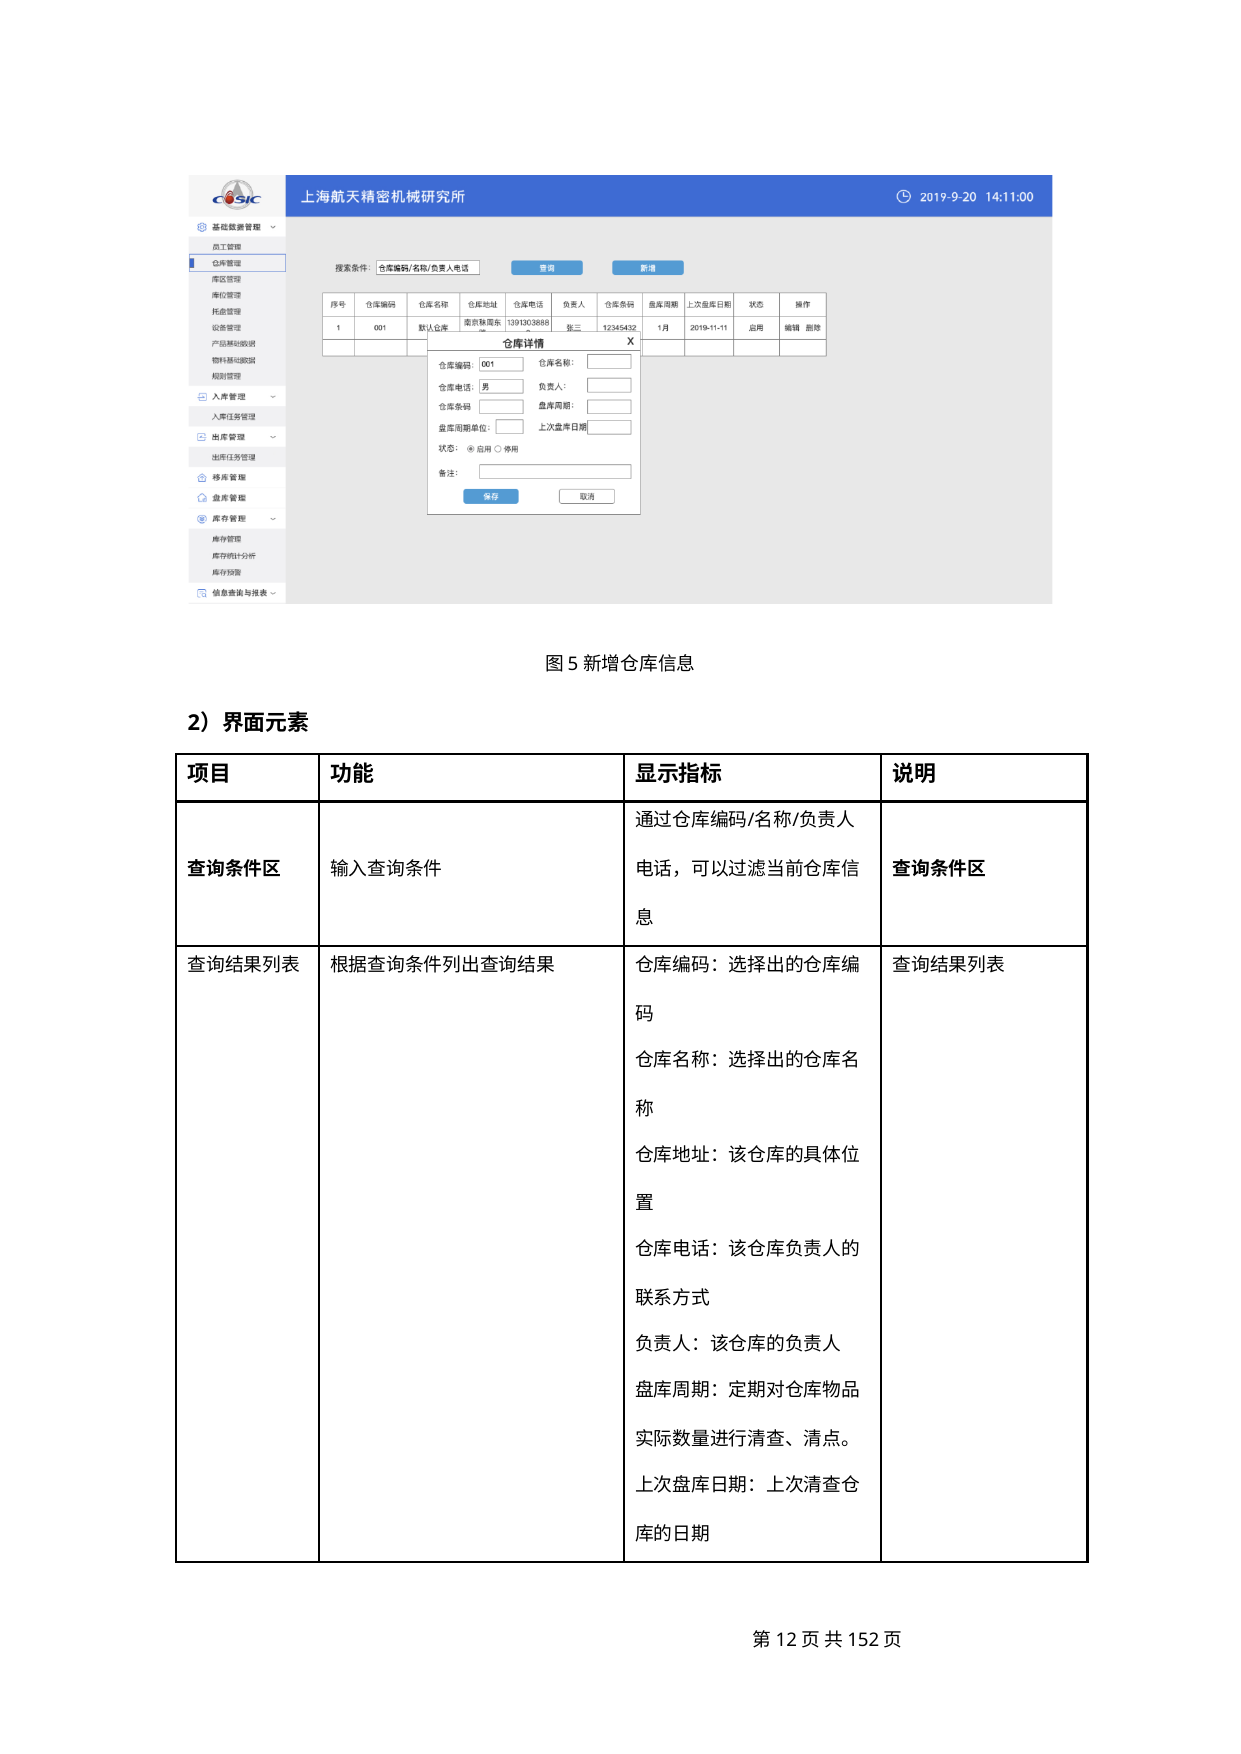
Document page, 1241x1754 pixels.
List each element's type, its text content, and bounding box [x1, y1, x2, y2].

table_cell 输入查询条件 [320, 803, 623, 945]
table_header 功能 [320, 755, 623, 800]
table_header 说明 [882, 755, 1086, 800]
table_cell 查询条件区 [882, 803, 1086, 945]
picture [187, 175, 1053, 604]
table_cell 查询结果列表 [177, 947, 318, 1561]
table_cell 根据查询条件列出查询结果 [320, 947, 623, 1561]
table_cell 查询条件区 [177, 803, 318, 945]
text 图5 新增仓库信息 [187, 646, 1053, 679]
table_cell 通过仓库编码/名称/负责人电话，可以过滤当前仓库信息 [625, 803, 880, 945]
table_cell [625, 947, 880, 1561]
table_header 项目 [177, 755, 318, 800]
table_header 显示指标 [625, 755, 880, 800]
table_cell 查询结果列表 [882, 947, 1086, 1561]
text 2）界面元素 [187, 705, 1053, 737]
